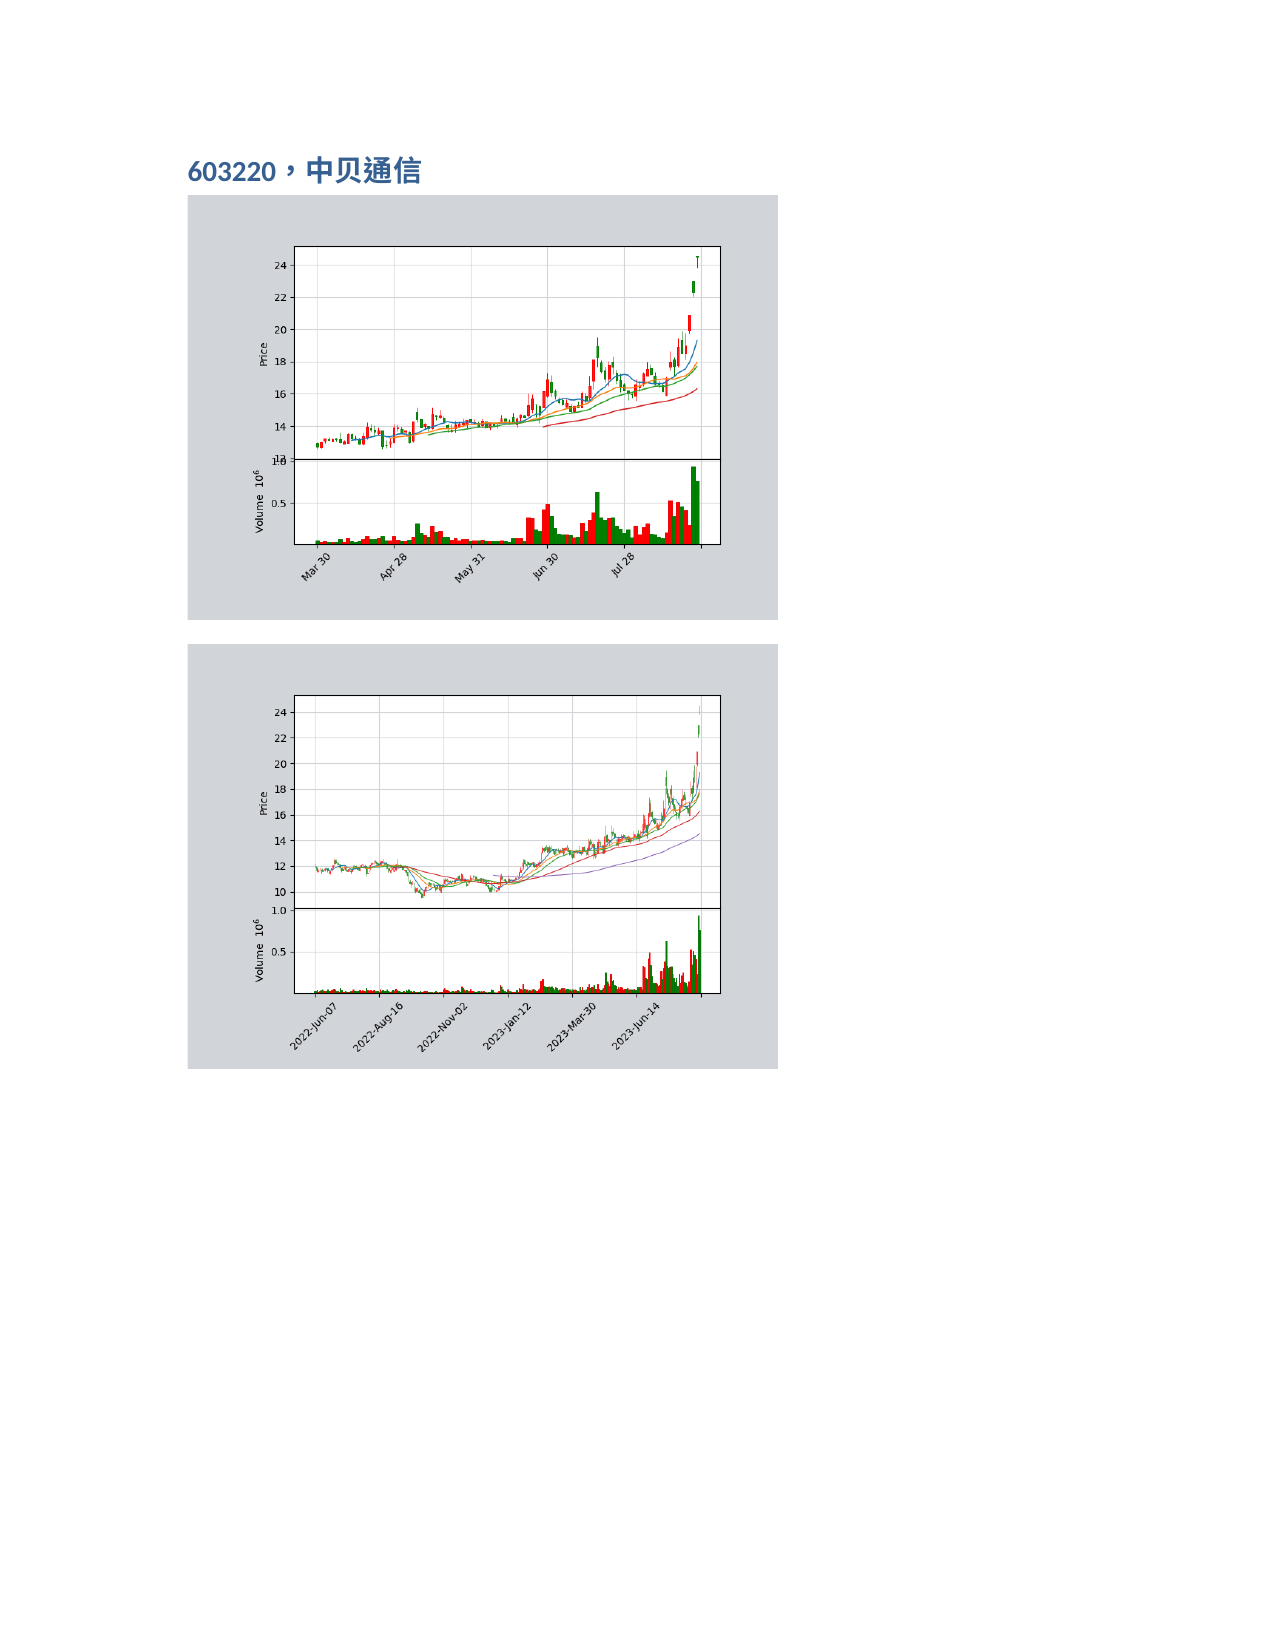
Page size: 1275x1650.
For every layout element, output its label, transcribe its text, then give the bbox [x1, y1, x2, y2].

picture [187, 644, 778, 1069]
subtitle 603220，中贝通信 [187, 150, 1087, 190]
picture [187, 195, 778, 620]
